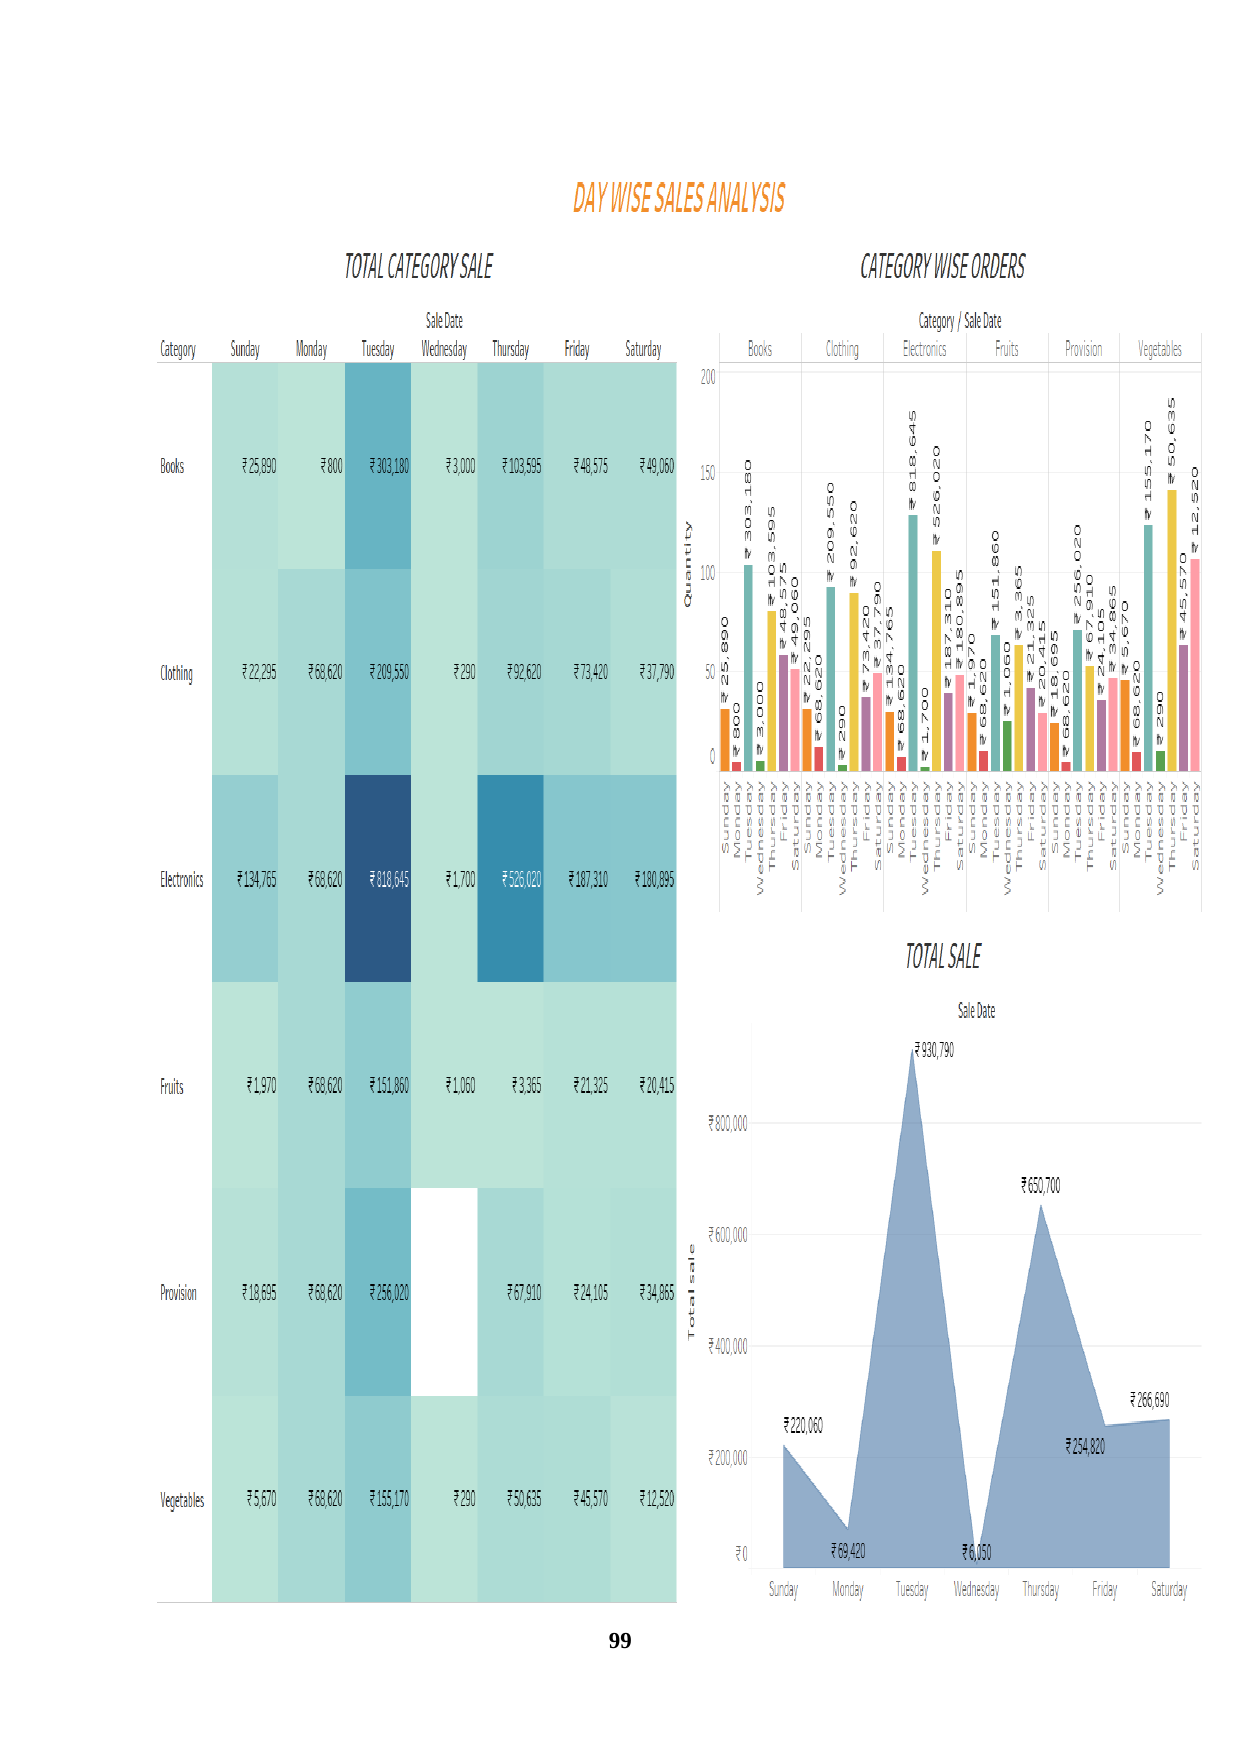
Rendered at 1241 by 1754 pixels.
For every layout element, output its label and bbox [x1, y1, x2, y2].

picture [150, 150, 1208, 1604]
